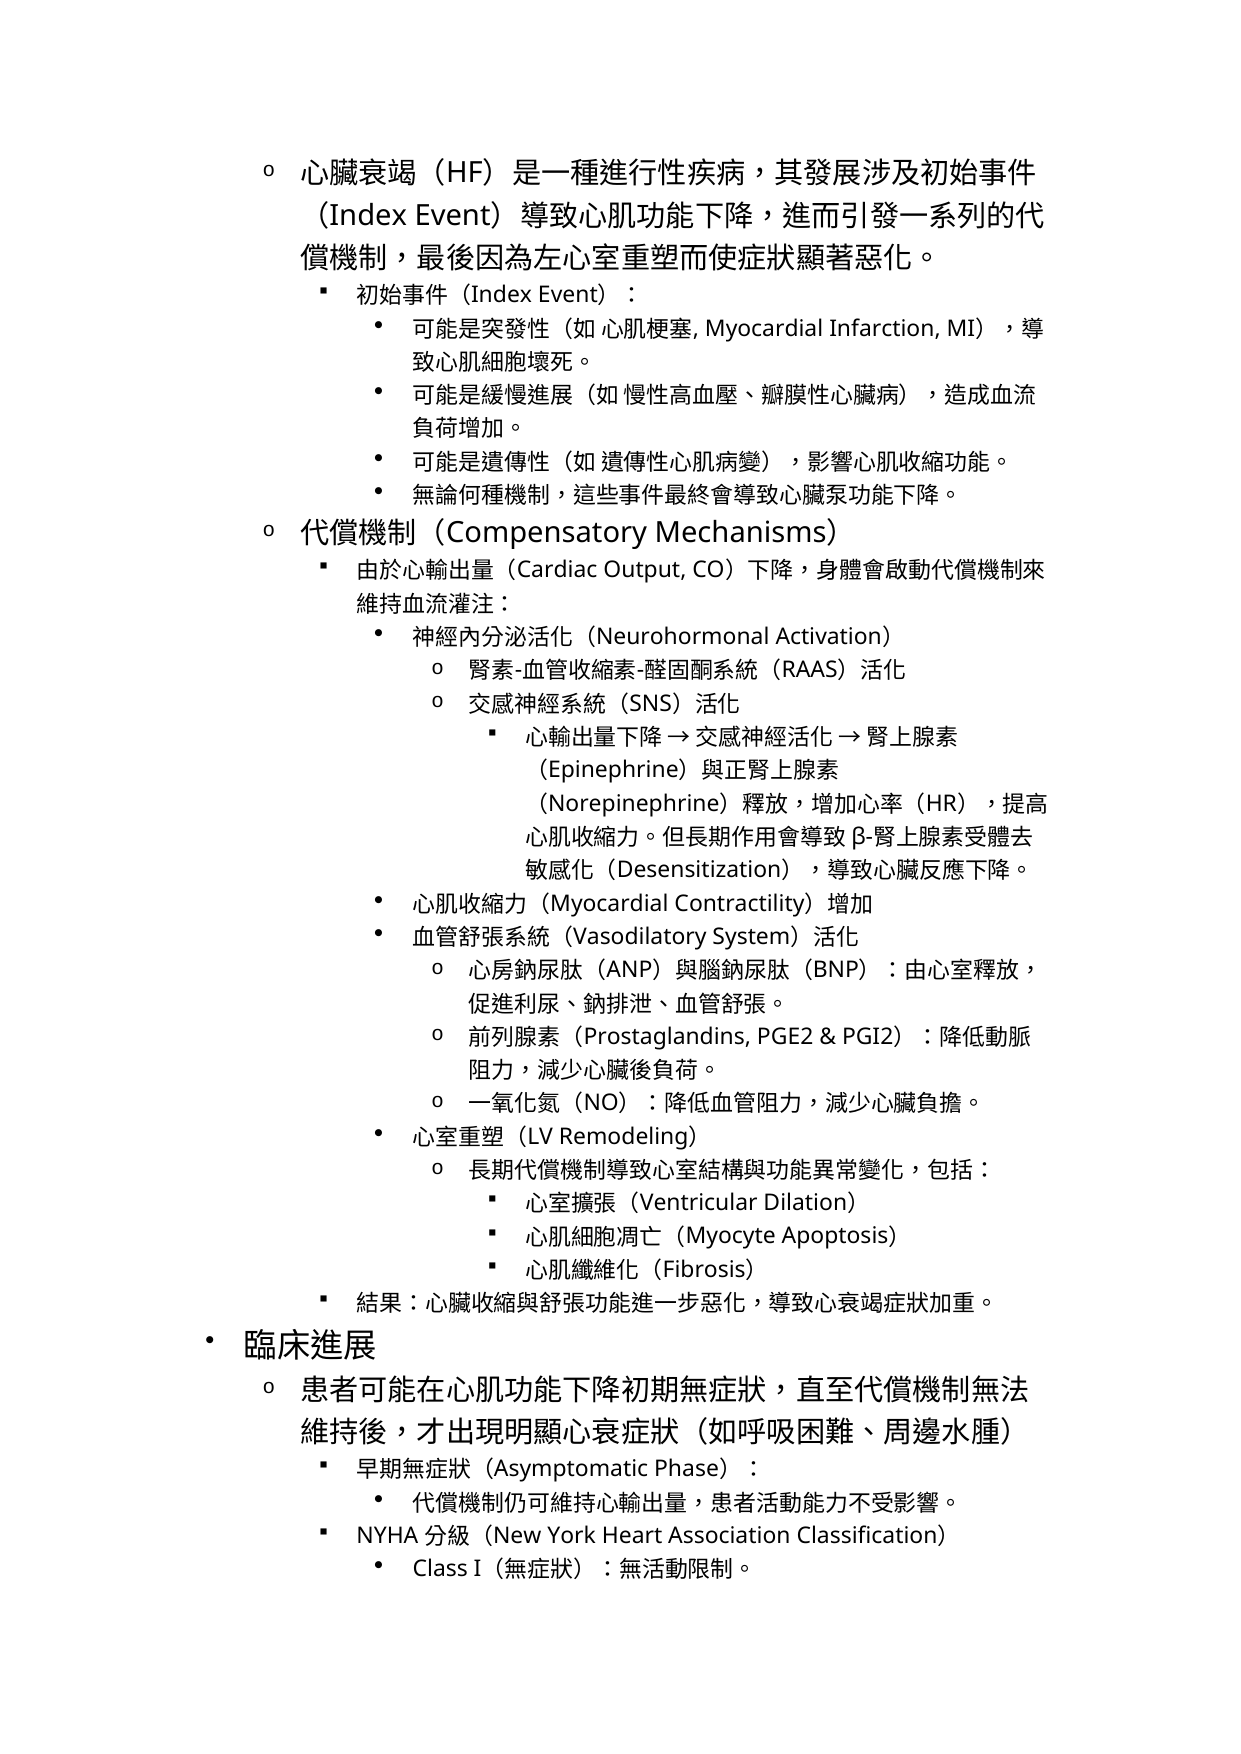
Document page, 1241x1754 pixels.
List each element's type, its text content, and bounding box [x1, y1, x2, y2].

list 結果：心臟收縮與舒張功能進一步惡化，導致心衰竭症狀加重。 [319, 1285, 1053, 1318]
list 交感神經系統（SNS）活化 [431, 686, 1053, 719]
list 初始事件（Index Event）： [319, 277, 1053, 310]
list 長期代償機制導致心室結構與功能異常變化，包括： [431, 1152, 1053, 1185]
list 心肌纖維化（Fibrosis） [487, 1252, 1053, 1285]
list 可能是遺傳性（如 遺傳性心肌病變），影響心肌收縮功能。 [375, 443, 1053, 477]
list 患者可能在心肌功能下降初期無症狀，直至代償機制無法維持後，才出現明顯心衰症狀（如呼吸困難、周邊水腫） [262, 1367, 1053, 1451]
list 心輸出量下降 → 交感神經活化 → 腎上腺素（Epinephrine）與正腎上腺素（Norepinephrine）釋放，增加心率（HR），提高心肌收縮力。但長期作用會導致 β-腎上腺素受體去敏感化（Desensitization），導致心臟反應下降。 [487, 719, 1053, 885]
list 可能是突發性（如 心肌梗塞, Myocardial Infarction, MI），導致心肌細胞壞死。 [375, 310, 1053, 377]
list 前列腺素（Prostaglandins, PGE2 & PGI2）：降低動脈阻力，減少心臟後負荷。 [431, 1019, 1053, 1085]
list Class I（無症狀）：無活動限制。 [375, 1551, 1053, 1584]
list 由於心輸出量（Cardiac Output, CO）下降，身體會啟動代償機制來維持血流灌注： [319, 552, 1053, 619]
list 心肌細胞凋亡（Myocyte Apoptosis） [487, 1218, 1053, 1252]
list 早期無症狀（Asymptomatic Phase）： [319, 1451, 1053, 1484]
list 血管舒張系統（Vasodilatory System）活化 [375, 919, 1053, 952]
list 心臟衰竭（HF）是一種進行性疾病，其發展涉及初始事件（Index Event）導致心肌功能下降，進而引發一系列的代償機制，最後因為左心室重塑而使症狀顯著惡化。 [262, 150, 1053, 277]
list 可能是緩慢進展（如 慢性高血壓、瓣膜性心臟病），造成血流負荷增加。 [375, 377, 1053, 443]
list 神經內分泌活化（Neurohormonal Activation） [375, 619, 1053, 652]
list NYHA 分級（New York Heart Association Classification） [319, 1518, 1053, 1551]
list 代償機制仍可維持心輸出量，患者活動能力不受影響。 [375, 1484, 1053, 1518]
list 代償機制（Compensatory Mechanisms） [262, 510, 1053, 552]
list 臨床進展 [206, 1318, 1053, 1367]
list 一氧化氮（NO）：降低血管阻力，減少心臟負擔。 [431, 1085, 1053, 1118]
list 腎素-血管收縮素-醛固酮系統（RAAS）活化 [431, 652, 1053, 686]
list 心肌收縮力（Myocardial Contractility）增加 [375, 885, 1053, 919]
list 心室擴張（Ventricular Dilation） [487, 1185, 1053, 1218]
list 無論何種機制，這些事件最終會導致心臟泵功能下降。 [375, 477, 1053, 510]
list 心室重塑（LV Remodeling） [375, 1118, 1053, 1152]
list 心房鈉尿肽（ANP）與腦鈉尿肽（BNP）：由心室釋放，促進利尿、鈉排泄、血管舒張。 [431, 952, 1053, 1019]
